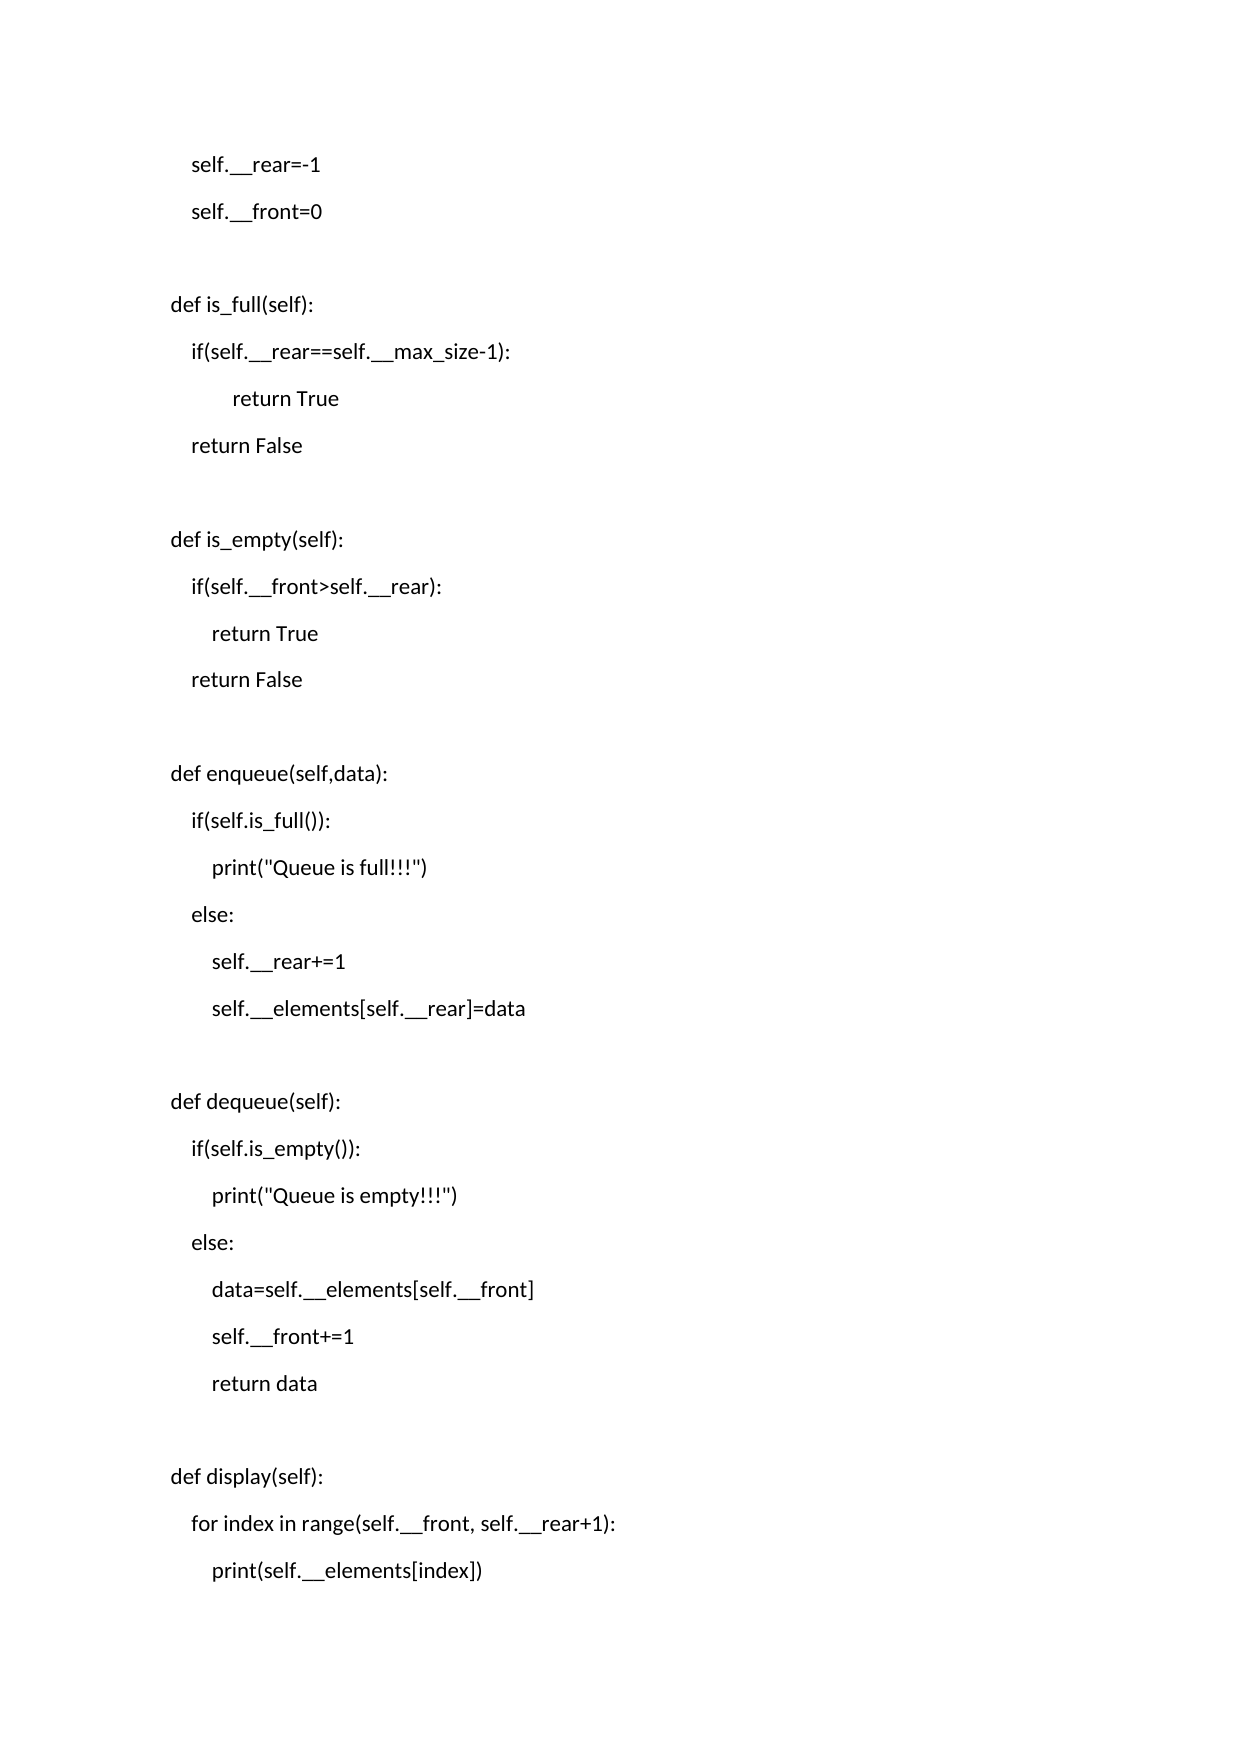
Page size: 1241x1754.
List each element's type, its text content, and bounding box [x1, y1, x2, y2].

text def dequeue(self): [150, 1087, 1090, 1116]
text return True [150, 619, 1090, 647]
text else: [150, 1228, 1090, 1256]
text self.__front+=1 [150, 1322, 1090, 1350]
text for index in range(self.__front, self.__rear+1): [150, 1509, 1090, 1537]
text return True [150, 384, 1090, 412]
text print("Queue is full!!!") [150, 853, 1090, 881]
text if(self.__front>self.__rear): [150, 572, 1090, 600]
text def is_empty(self): [150, 525, 1090, 553]
text return False [150, 666, 1090, 694]
text print("Queue is empty!!!") [150, 1181, 1090, 1209]
text if(self.is_empty()): [150, 1134, 1090, 1162]
text return data [150, 1369, 1090, 1397]
text self.__front=0 [150, 197, 1090, 225]
text print(self.__elements[index]) [150, 1556, 1090, 1584]
text self.__rear+=1 [150, 947, 1090, 975]
text else: [150, 900, 1090, 928]
text data=self.__elements[self.__front] [150, 1275, 1090, 1303]
text self.__elements[self.__rear]=data [150, 994, 1090, 1022]
text def is_full(self): [150, 291, 1090, 319]
text return False [150, 431, 1090, 459]
text if(self.is_full()): [150, 806, 1090, 834]
text def enqueue(self,data): [150, 759, 1090, 787]
text self.__rear=-1 [150, 150, 1090, 178]
text if(self.__rear==self.__max_size-1): [150, 337, 1090, 366]
text def display(self): [150, 1462, 1090, 1491]
